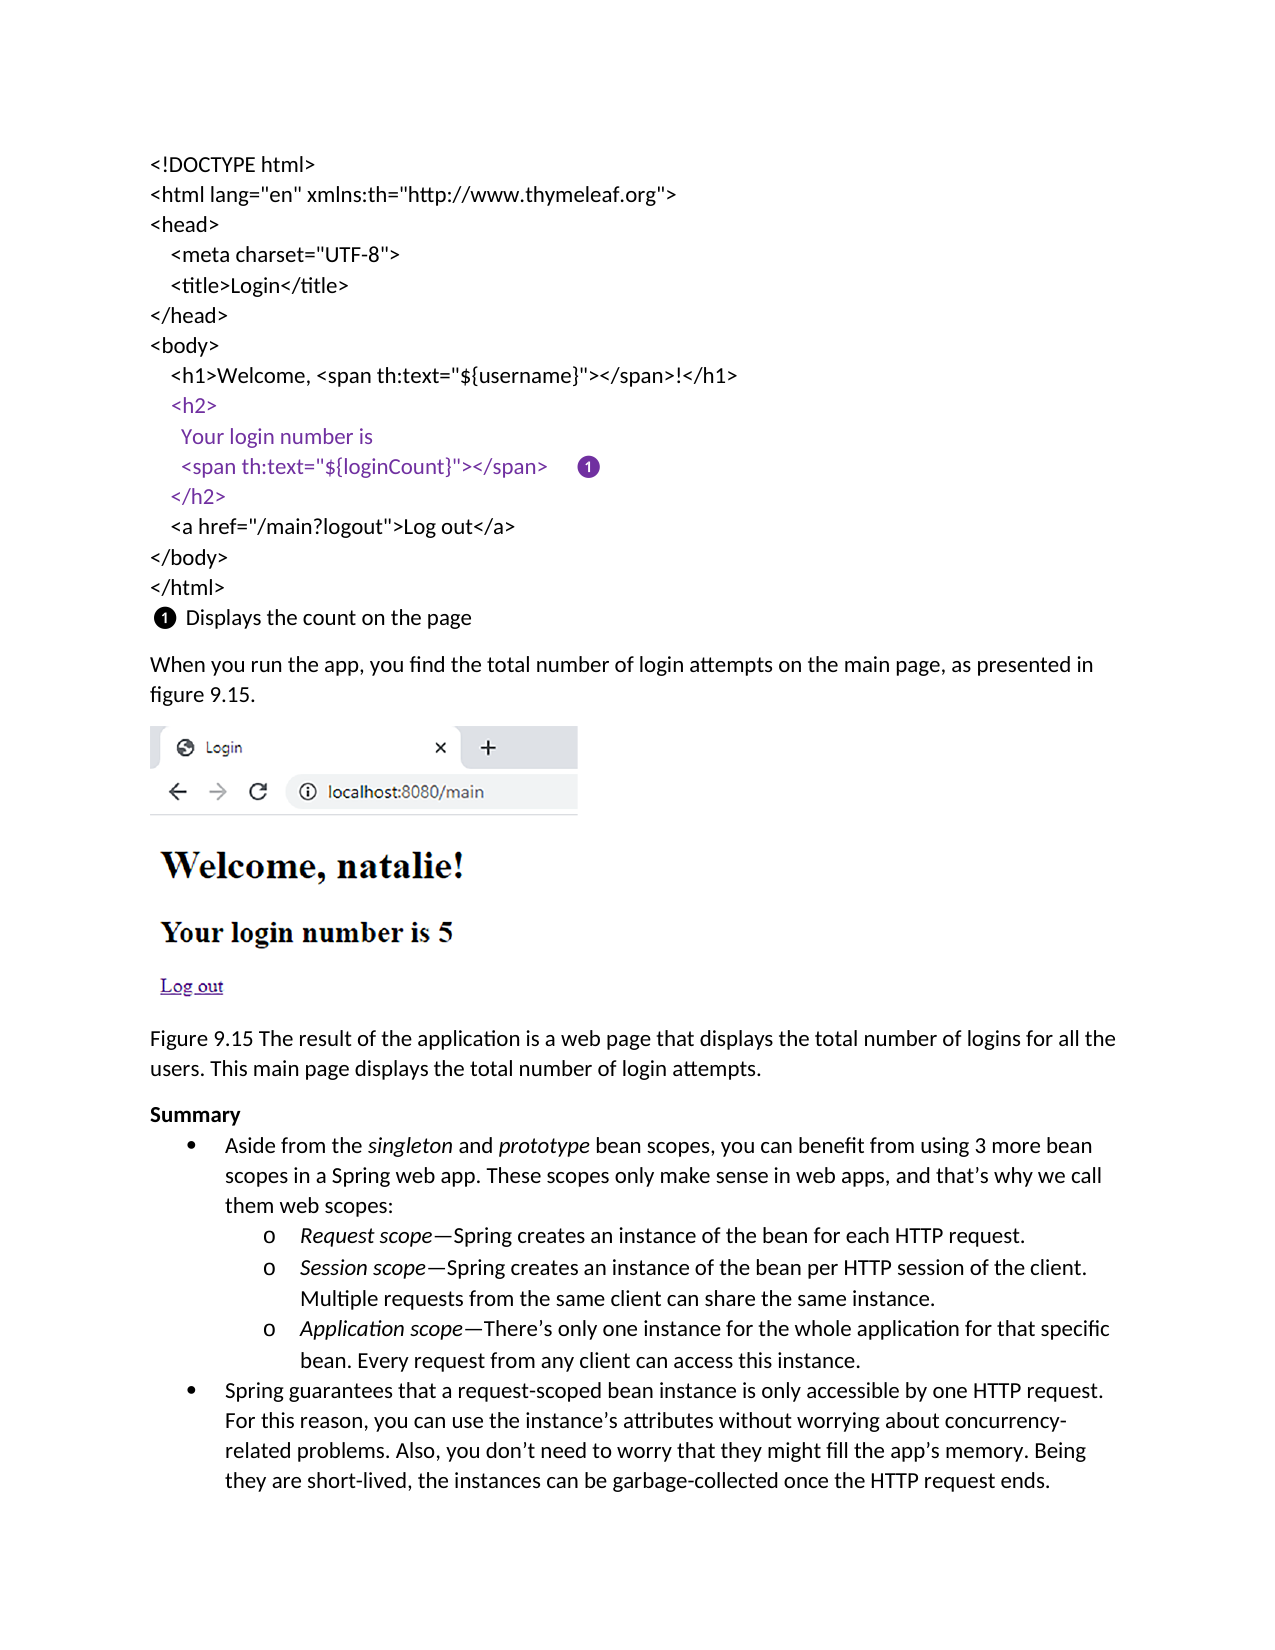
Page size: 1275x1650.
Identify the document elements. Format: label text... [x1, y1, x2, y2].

list Application scope—There’s only one instance for the whole application for that specific bean. Every request from any client can access this instance. [262, 1314, 1125, 1374]
list Aside from the singleton and prototype bean scopes, you can benefit from using 3 more bean scopes in a Spring web app. These scopes only make sense in web apps, and that’s why we call them web scopes: [187, 1131, 1125, 1219]
text <a href="/main?logout">Log out</a> [150, 512, 1125, 541]
text <h1>Welcome, <span th:text="${username}"></span>!</h1> [150, 361, 1125, 389]
text <html lang="en" xmlns:th="http://www.thymeleaf.org"> [150, 180, 1125, 208]
text ❶ Displays the count on the page [150, 603, 1125, 631]
text </html> [150, 573, 1125, 601]
text Figure 9.15 The result of the application is a web page that displays the total number of logins for all the users. This main page displays the total number of login attempts. [150, 1024, 1125, 1082]
list Session scope—Spring creates an instance of the bean per HTTP session of the client. Multiple requests from the same client can share the same instance. [262, 1253, 1125, 1312]
text <head> [150, 210, 1125, 238]
text When you run the app, you find the total number of login attempts on the main page, as presented in figure 9.15. [150, 650, 1125, 708]
text <title>Login</title> [150, 271, 1125, 299]
text <span th:text="${loginCount}"></span> ❶ [150, 452, 1125, 480]
list Request scope—Spring creates an instance of the bean for each HTTP request. [262, 1221, 1125, 1251]
text <!DOCTYPE html> [150, 150, 1125, 178]
text </h2> [150, 482, 1125, 510]
text </head> [150, 301, 1125, 329]
text Summary [150, 1101, 1125, 1128]
text Your login number is [150, 422, 1125, 450]
text <meta charset="UTF-8"> [150, 241, 1125, 269]
picture [150, 726, 578, 1022]
text <h2> [150, 392, 1125, 420]
text <body> [150, 331, 1125, 359]
text </body> [150, 543, 1125, 571]
list Spring guarantees that a request-scoped bean instance is only accessible by one HTTP request. For this reason, you can use the instance’s attributes without worrying about concurrency-related problems. Also, you don’t need to worry that they might fill the app’s memory. Being they are short-lived, the instances can be garbage-collected once the HTTP request ends. [187, 1376, 1125, 1494]
